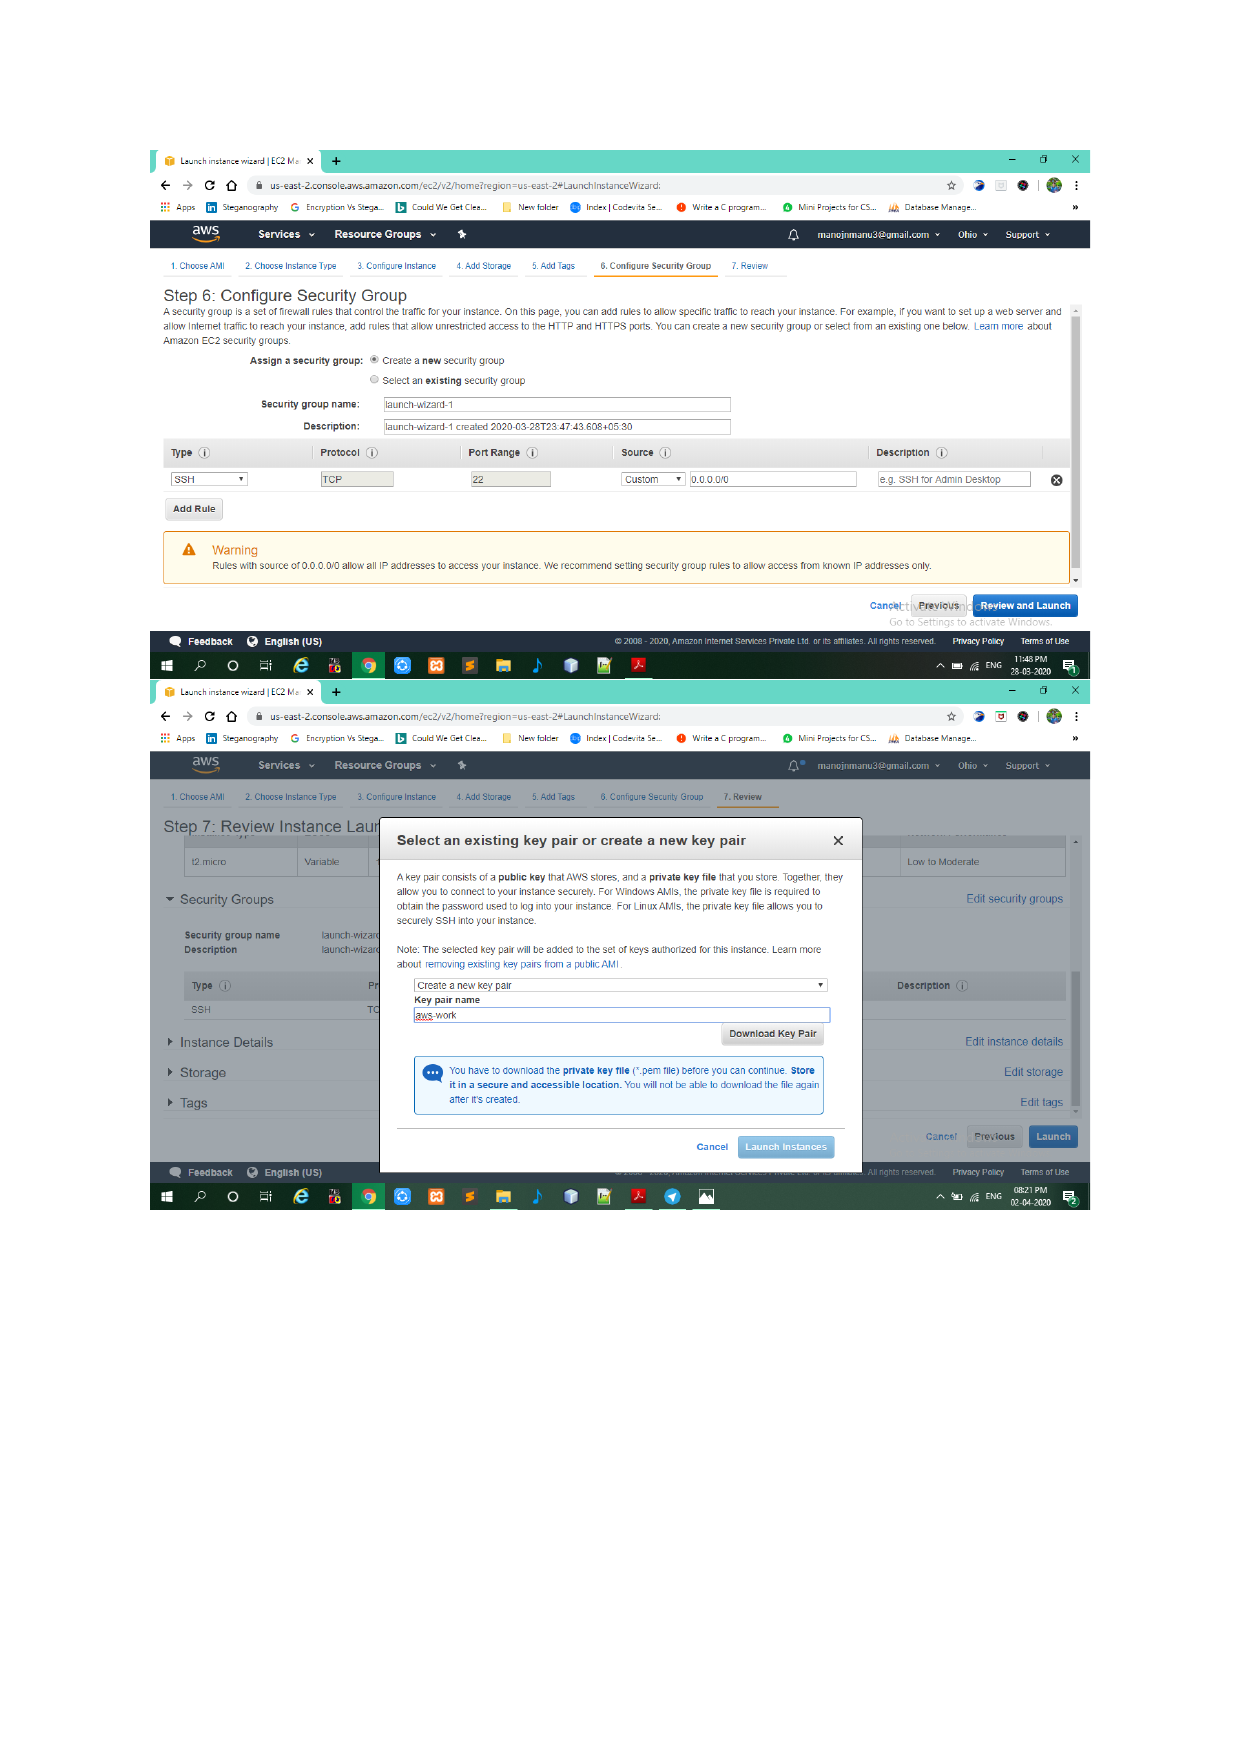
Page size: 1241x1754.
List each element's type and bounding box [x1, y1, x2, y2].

picture [150, 680, 1091, 1210]
picture [150, 150, 1091, 679]
